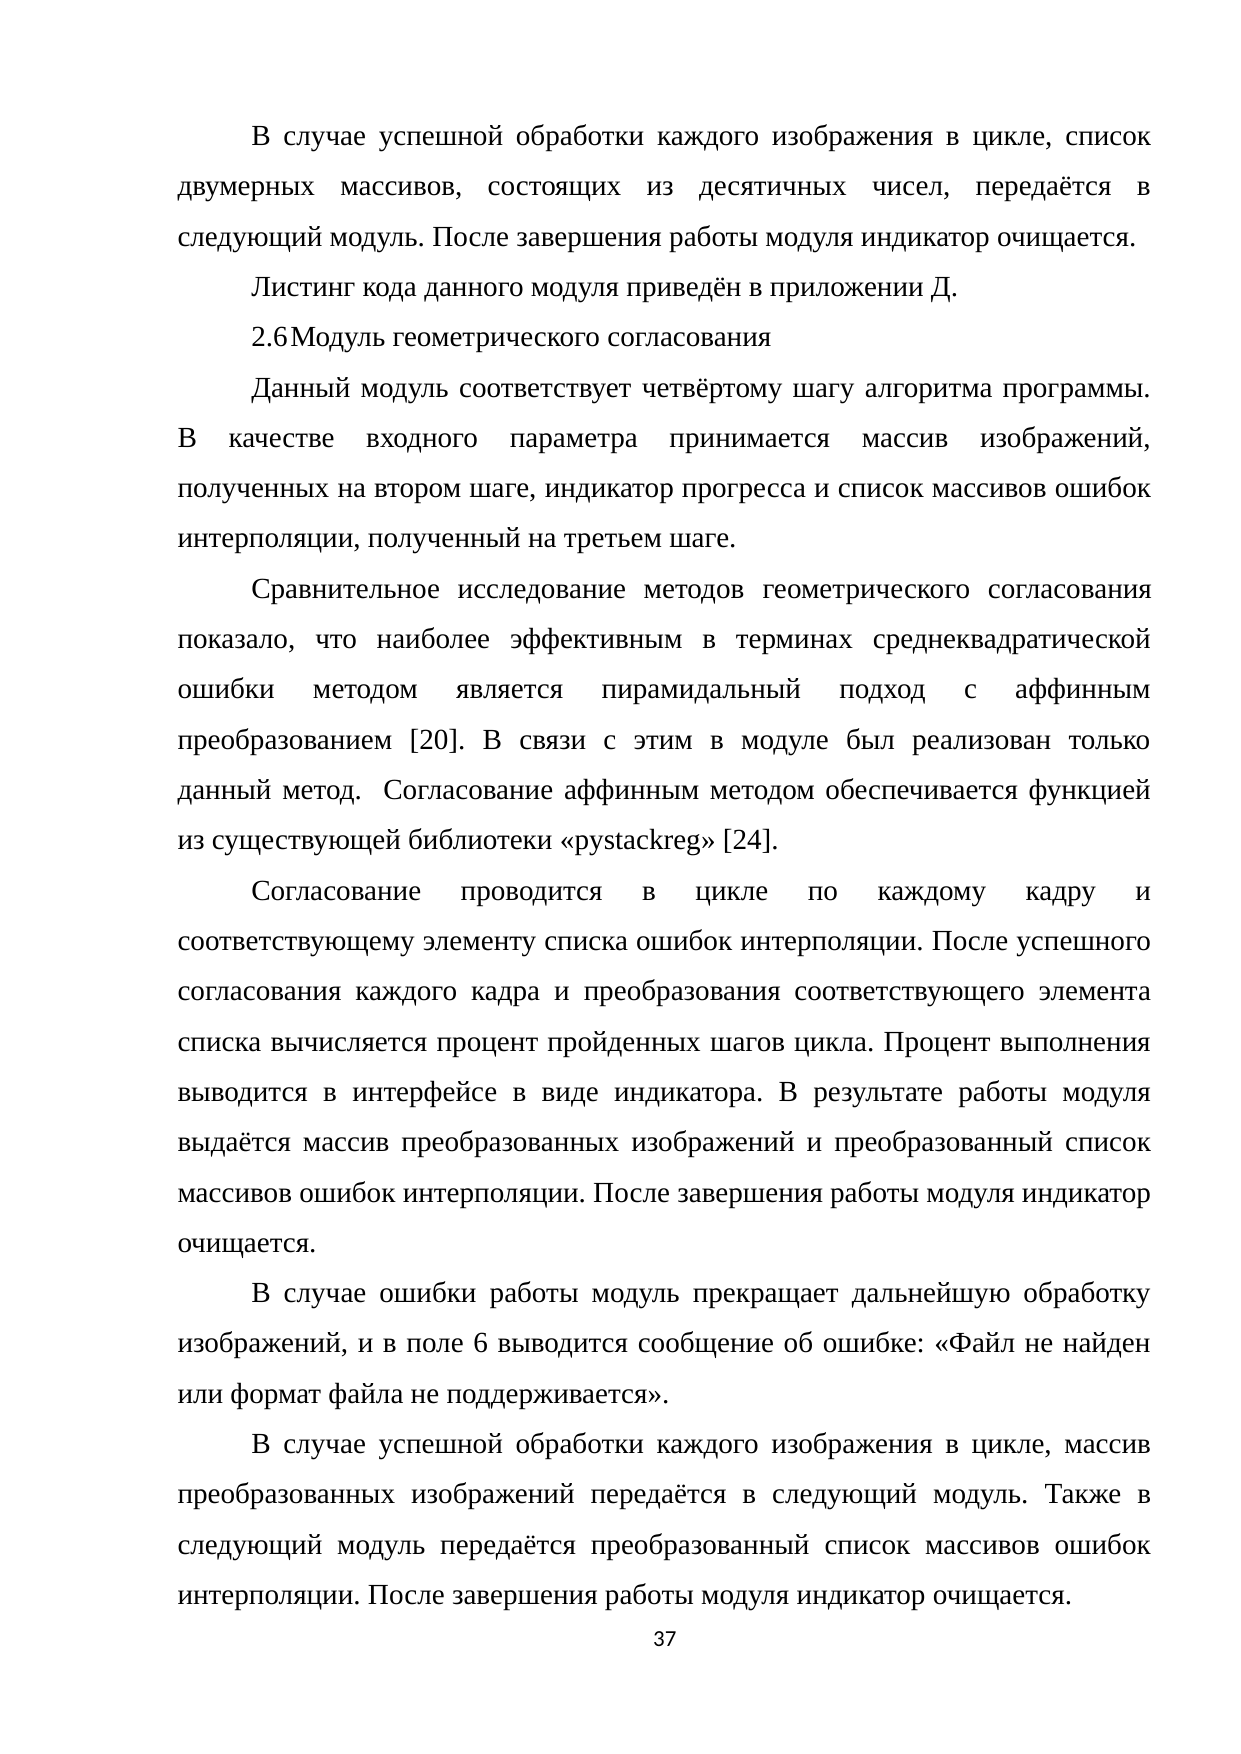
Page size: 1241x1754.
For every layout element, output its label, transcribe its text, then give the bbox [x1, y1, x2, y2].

text В случае успешной обработки каждого изображения в цикле, массив преобразованных изображений передаётся в следующий модуль. Также в следующий модуль передаётся преобразованный список массивов ошибок интерполяции. После завершения работы модуля индикатор очищается. [177, 1426, 1152, 1611]
text Данный модуль соответствует четвёртому шагу алгоритма программы. В качестве входного параметра принимается массив изображений, полученных на втором шаге, индикатор прогресса и список массивов ошибок интерполяции, полученный на третьем шаге. [177, 370, 1152, 554]
text Листинг кода данного модуля приведён в приложении Д. [177, 269, 1152, 303]
text В случае успешной обработки каждого изображения в цикле, список двумерных массивов, состоящих из десятичных чисел, передаётся в следующий модуль. После завершения работы модуля индикатор очищается. [177, 118, 1152, 252]
text В случае ошибки работы модуль прекращает дальнейшую обработку изображений, и в поле 6 выводится сообщение об ошибке: «Файл не найден или формат файла не поддерживается». [177, 1275, 1152, 1409]
text Согласование проводится в цикле по каждому кадру и соответствующему элементу списка ошибок интерполяции. После успешного согласования каждого кадра и преобразования соответствующего элемента списка вычисляется процент пройденных шагов цикла. Процент выполнения выводится в интерфейсе в виде индикатора. В результате работы модуля выдаётся массив преобразованных изображений и преобразованный список массивов ошибок интерполяции. После завершения работы модуля индикатор очищается. [177, 873, 1152, 1258]
text Сравнительное исследование методов геометрического согласования показало, что наиболее эффективным в терминах среднеквадратической ошибки методом является пирамидальный подход с аффинным преобразованием [20]. В связи с этим в модуле был реализован только данный метод. Согласование аффинным методом обеспечивается функцией из существующей библиотеки «pystackreg» [24]. [177, 571, 1152, 856]
list Модуль геометрического согласования [251, 319, 1152, 353]
